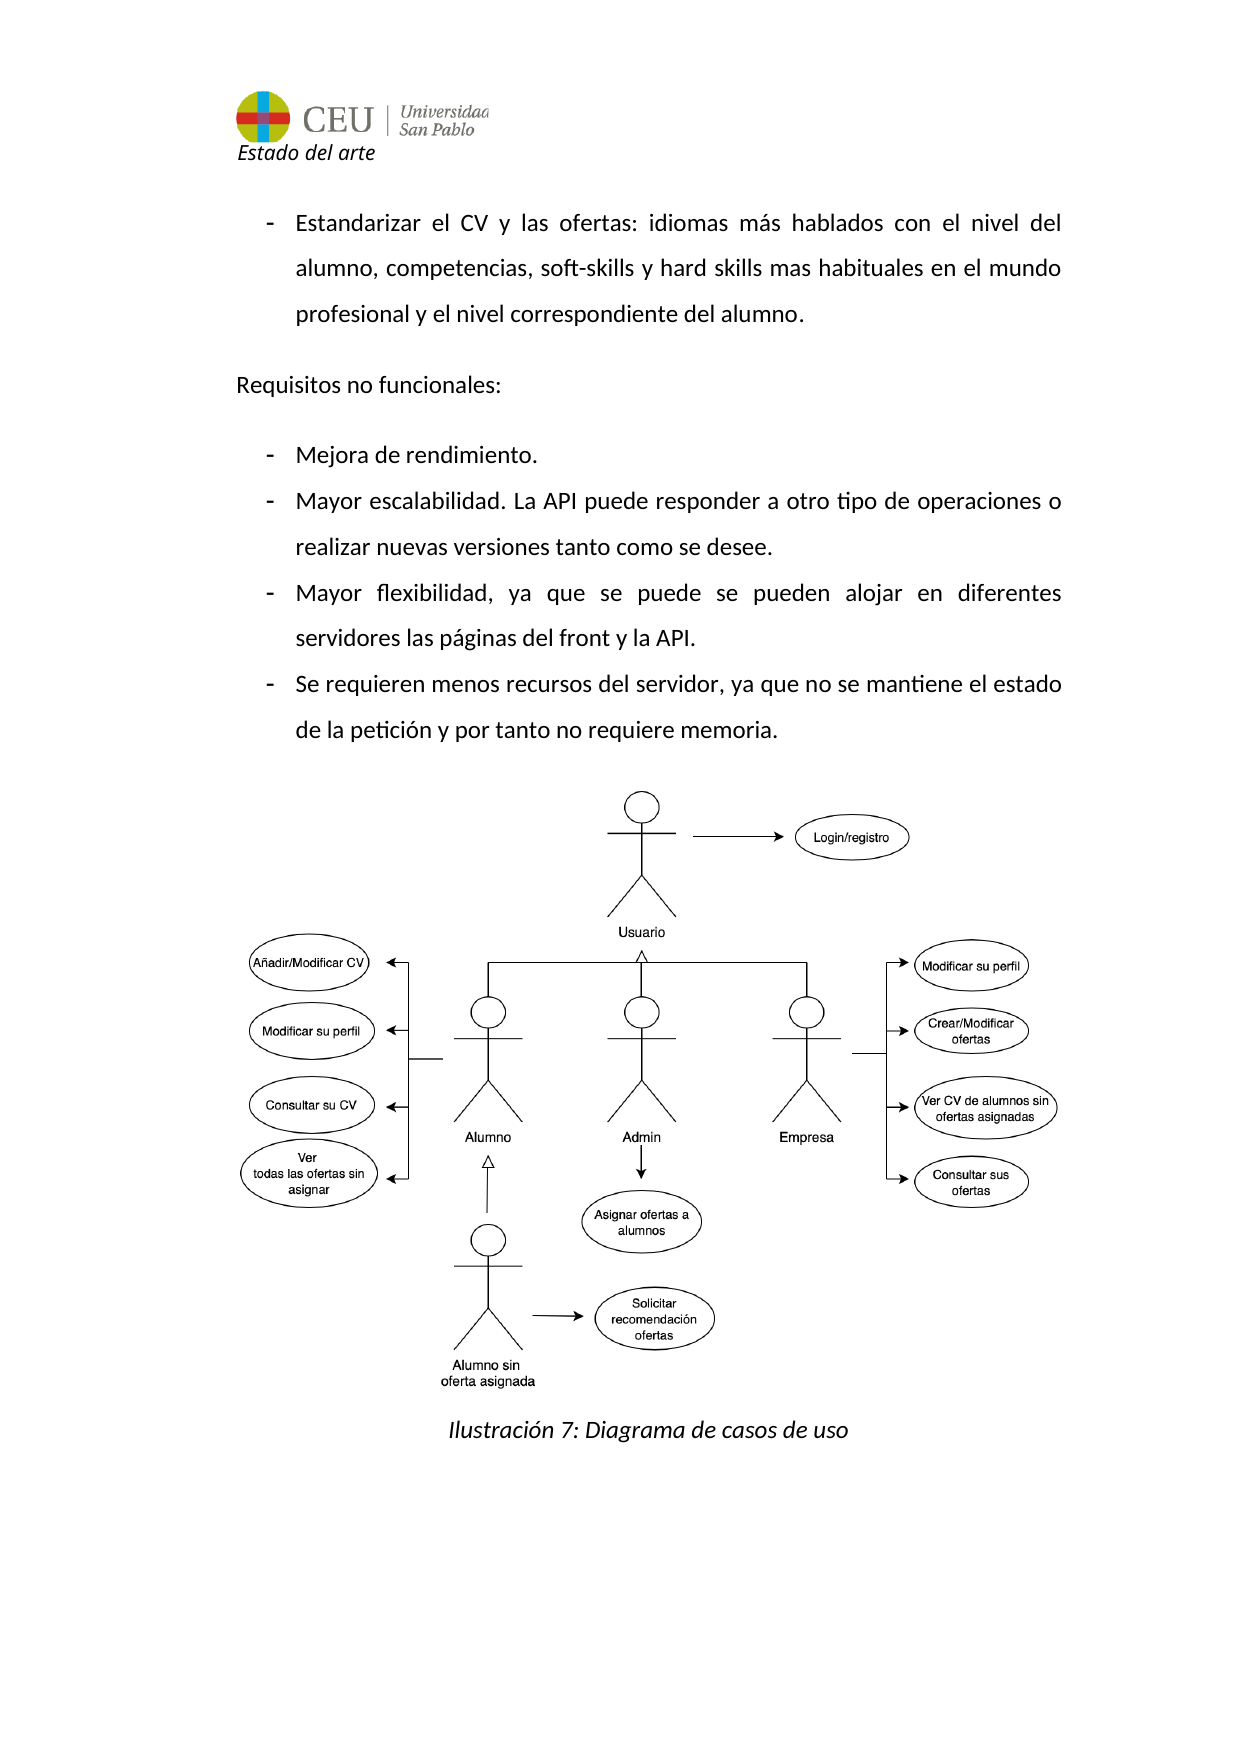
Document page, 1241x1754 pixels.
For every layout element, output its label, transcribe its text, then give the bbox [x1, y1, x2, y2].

list Mejora de rendimiento. [266, 440, 1063, 470]
picture [235, 89, 489, 143]
text Requisitos no funcionales: [236, 369, 1063, 399]
list Se requieren menos recursos del servidor, ya que no se mantiene el estado de la petición y por tanto no requiere memoria. [266, 668, 1063, 744]
picture [236, 784, 1063, 1390]
list Mayor flexibilidad, ya que se puede se pueden alojar en diferentes servidores las páginas del front y la API. [266, 577, 1063, 653]
text Ilustración 7: Diagrama de casos de uso [236, 1414, 1063, 1445]
list Mayor escalabilidad. La API puede responder a otro tipo de operaciones o realizar nuevas versiones tanto como se desee. [266, 485, 1063, 562]
list Estandarizar el CV y las ofertas: idiomas más hablados con el nivel del alumno, competencias, soft-skills y hard skills mas habituales en el mundo profesional y el nivel correspondiente del alumno. [266, 207, 1063, 329]
